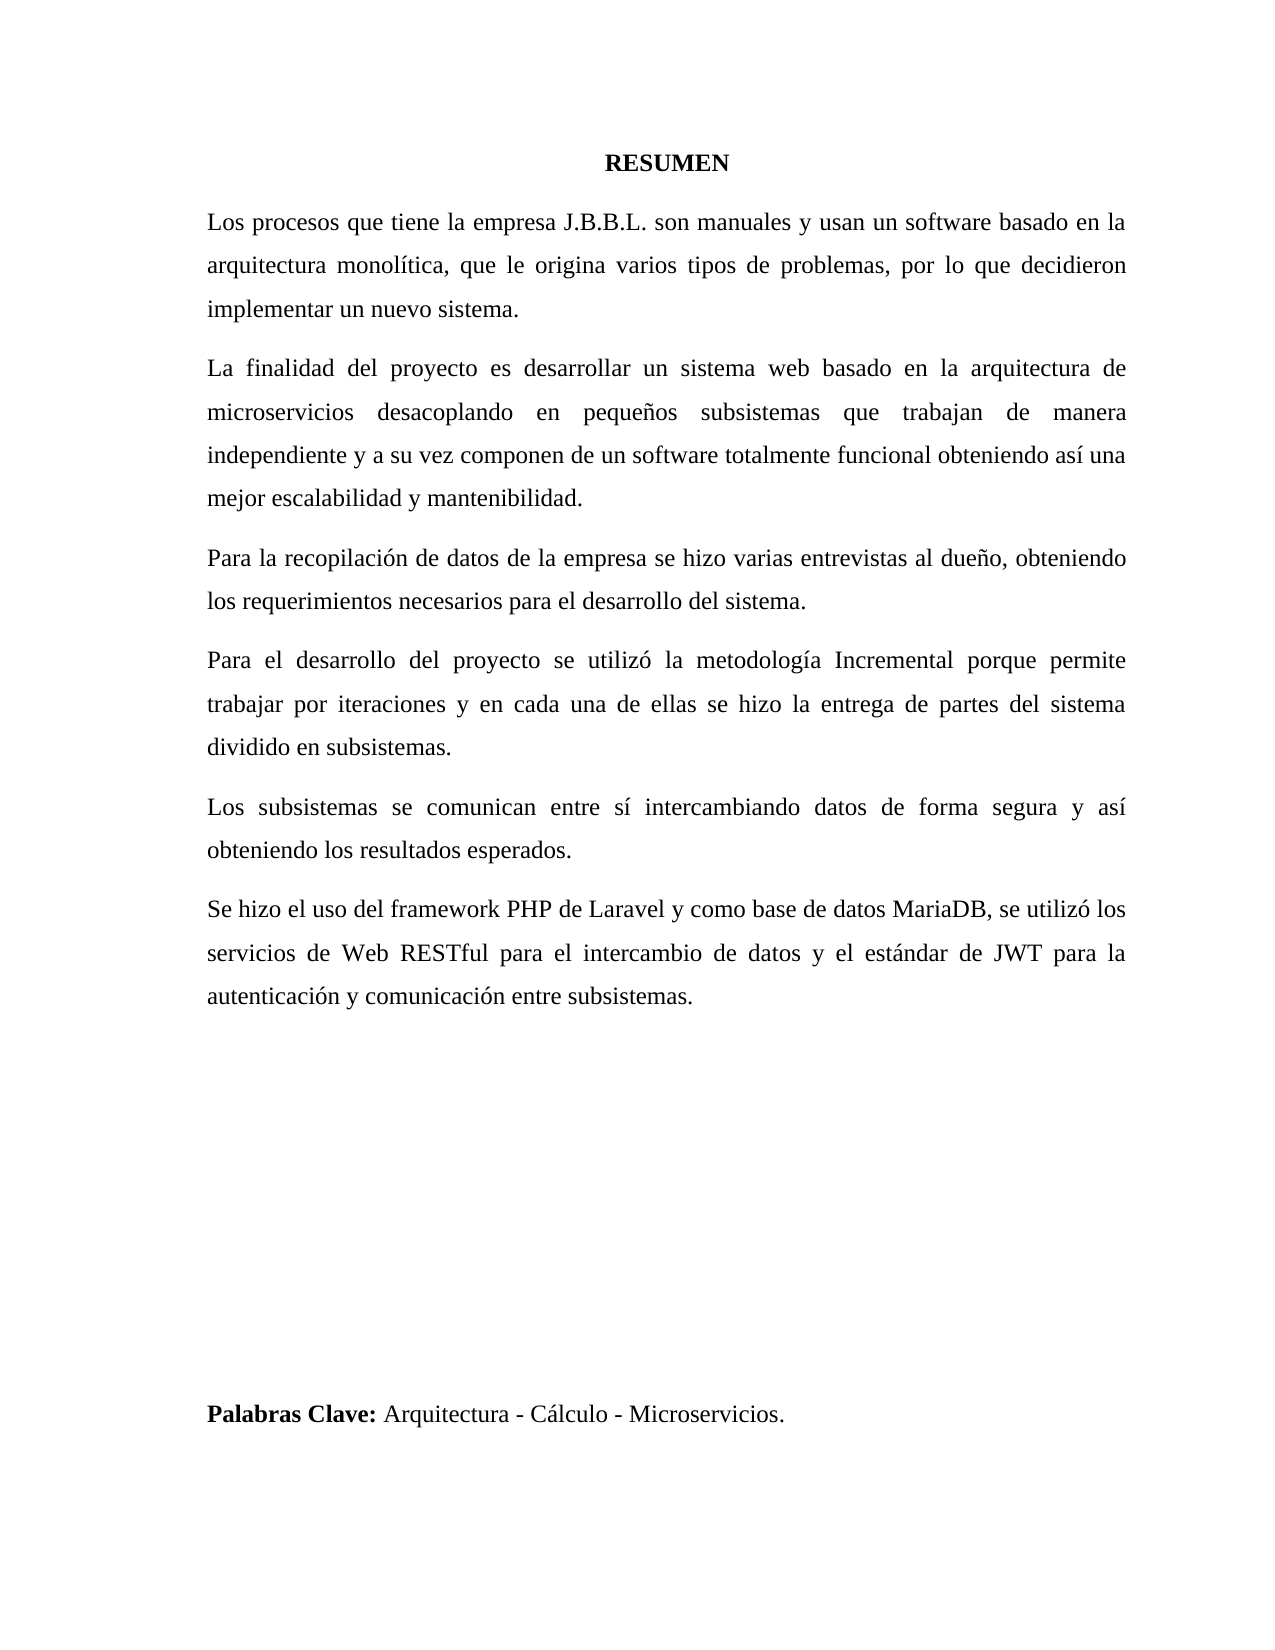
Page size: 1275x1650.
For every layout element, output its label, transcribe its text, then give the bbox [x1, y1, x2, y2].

text Los procesos que tiene la empresa J.B.B.L. son manuales y usan un software basado en la arquitectura monolítica, que le origina varios tipos de problemas, por lo que decidieron implementar un nuevo sistema. [207, 207, 1127, 322]
text Se hizo el uso del framework PHP de Laravel y como base de datos MariaDB, se utilizó los servicios de Web RESTful para el intercambio de datos y el estándar de JWT para la autenticación y comunicación entre subsistemas. [207, 894, 1127, 1009]
text La finalidad del proyecto es desarrollar un sistema web basado en la arquitectura de microservicios desacoplando en pequeños subsistemas que trabajan de manera independiente y a su vez componen de un software totalmente funcional obteniendo así una mejor escalabilidad y mantenibilidad. [207, 353, 1127, 512]
text Para la recopilación de datos de la empresa se hizo varias entrevistas al dueño, obteniendo los requerimientos necesarios para el desarrollo del sistema. [207, 543, 1127, 614]
text Palabras Clave: Arquitectura - Cálculo - Microservicios. [207, 1399, 1127, 1428]
text Para el desarrollo del proyecto se utilizó la metodología Incremental porque permite trabajar por iteraciones y en cada una de ellas se hizo la entrega de partes del sistema dividido en subsistemas. [207, 646, 1127, 761]
text Los subsistemas se comunican entre sí intercambiando datos de forma segura y así obteniendo los resultados esperados. [207, 792, 1127, 863]
text RESUMEN [207, 148, 1127, 176]
